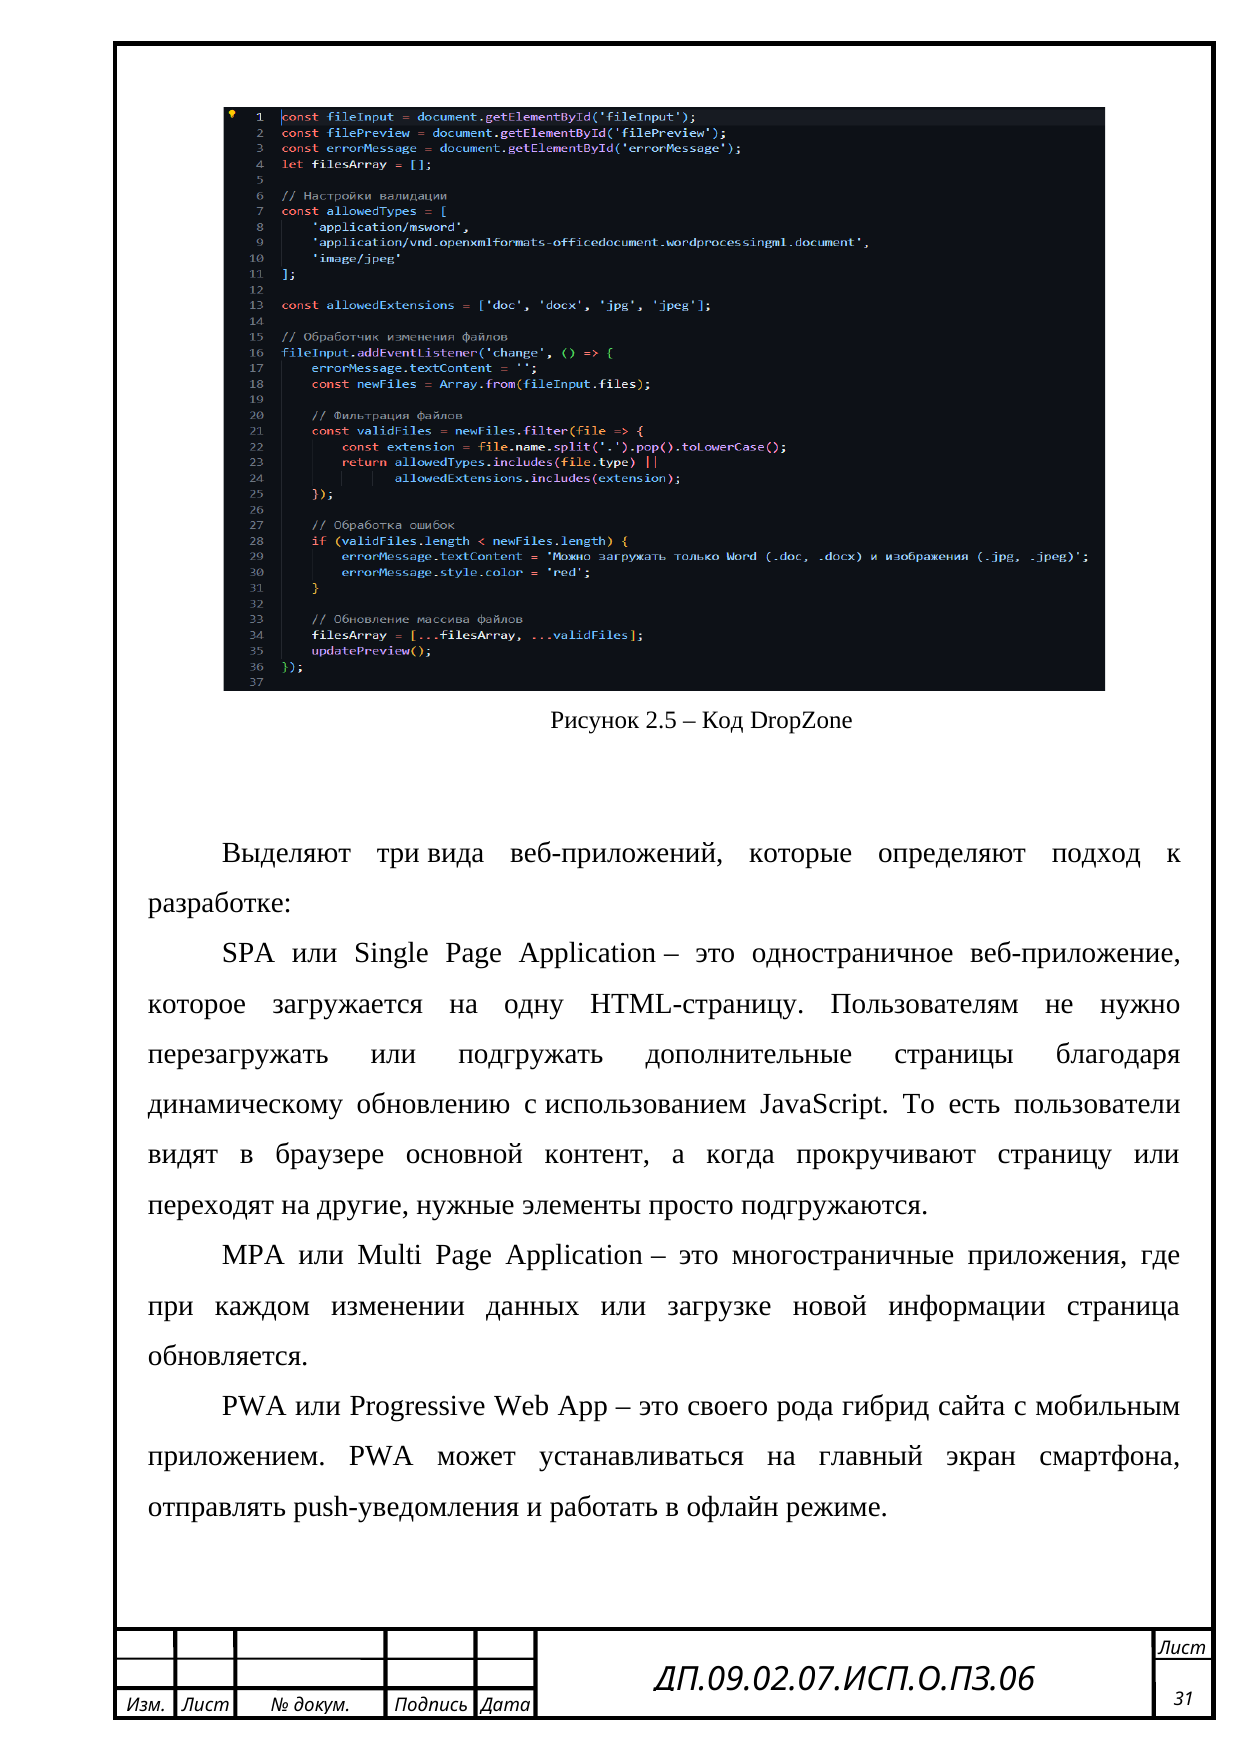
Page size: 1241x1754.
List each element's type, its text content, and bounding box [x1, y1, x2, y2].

text SPA или Single Page Application – это одностраничное веб-приложение, которое загружается на одну HTML-страницу. Пользователям не нужно перезагружать или подгружать дополнительные страницы благодаря динамическому обновлению с использованием JavaScript. То есть пользователи видят в браузере основной контент, а когда прокручивают страницу или переходят на другие, нужные элементы просто подгружаются. [148, 935, 1181, 1221]
text MPA или Multi Page Application – это многостраничные приложения, где при каждом изменении данных или загрузке новой информации страница обновляется. [148, 1237, 1181, 1371]
picture [223, 107, 1106, 691]
text Выделяют три вида веб-приложений, которые определяют подход к разработке: [148, 835, 1181, 919]
text Рисунок 2.5 – Код DropZone [148, 705, 1181, 734]
text PWA или Progressive Web App – это своего рода гибрид сайта с мобильным приложением. PWA может устанавливаться на главный экран смартфона, отправлять push-уведомления и работать в офлайн режиме. [148, 1388, 1181, 1522]
